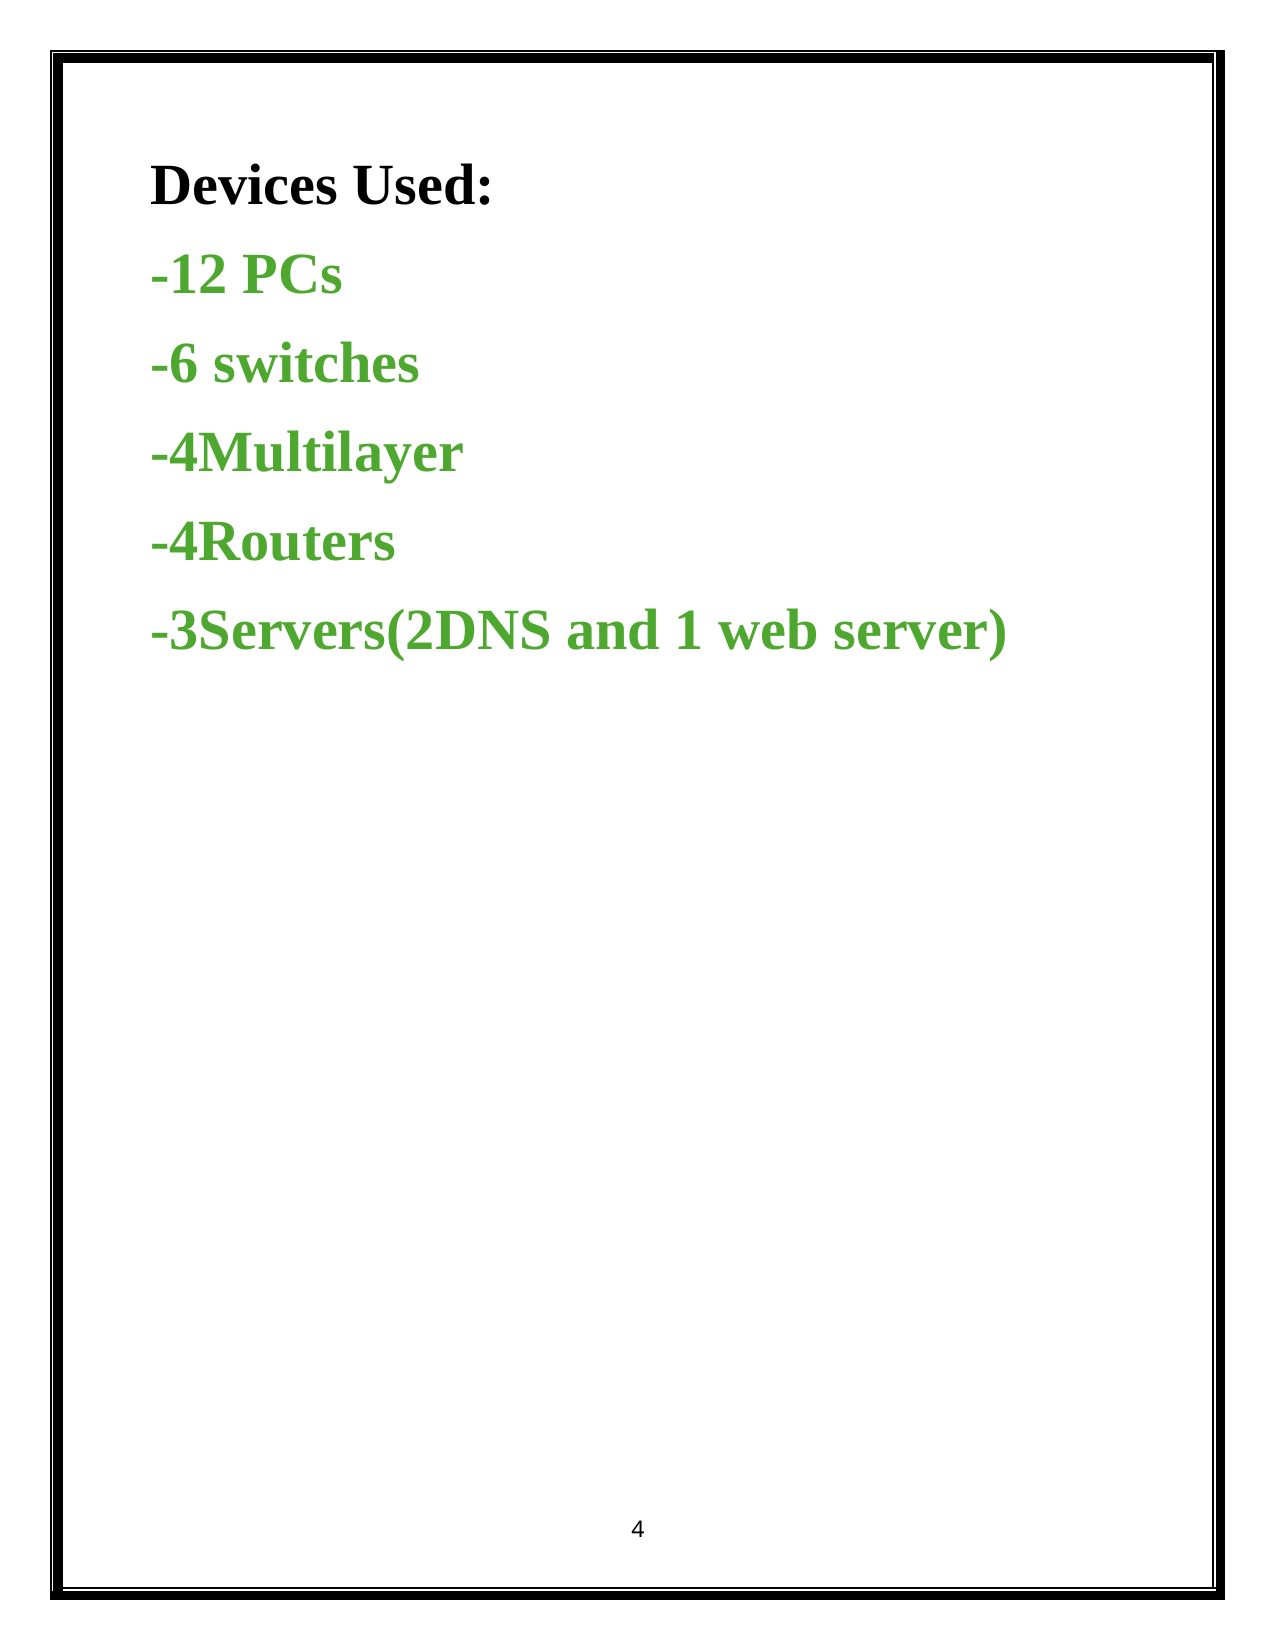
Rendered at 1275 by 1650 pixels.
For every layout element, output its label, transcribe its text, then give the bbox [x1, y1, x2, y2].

text -12 PCs [150, 239, 1125, 306]
text -4Routers [150, 506, 1125, 573]
text -6 switches [150, 328, 1125, 395]
text -3Servers(2DNS and 1 web server) [150, 595, 1125, 662]
text Devices Used: [150, 150, 1125, 217]
text -4Multilayer [150, 417, 1125, 484]
